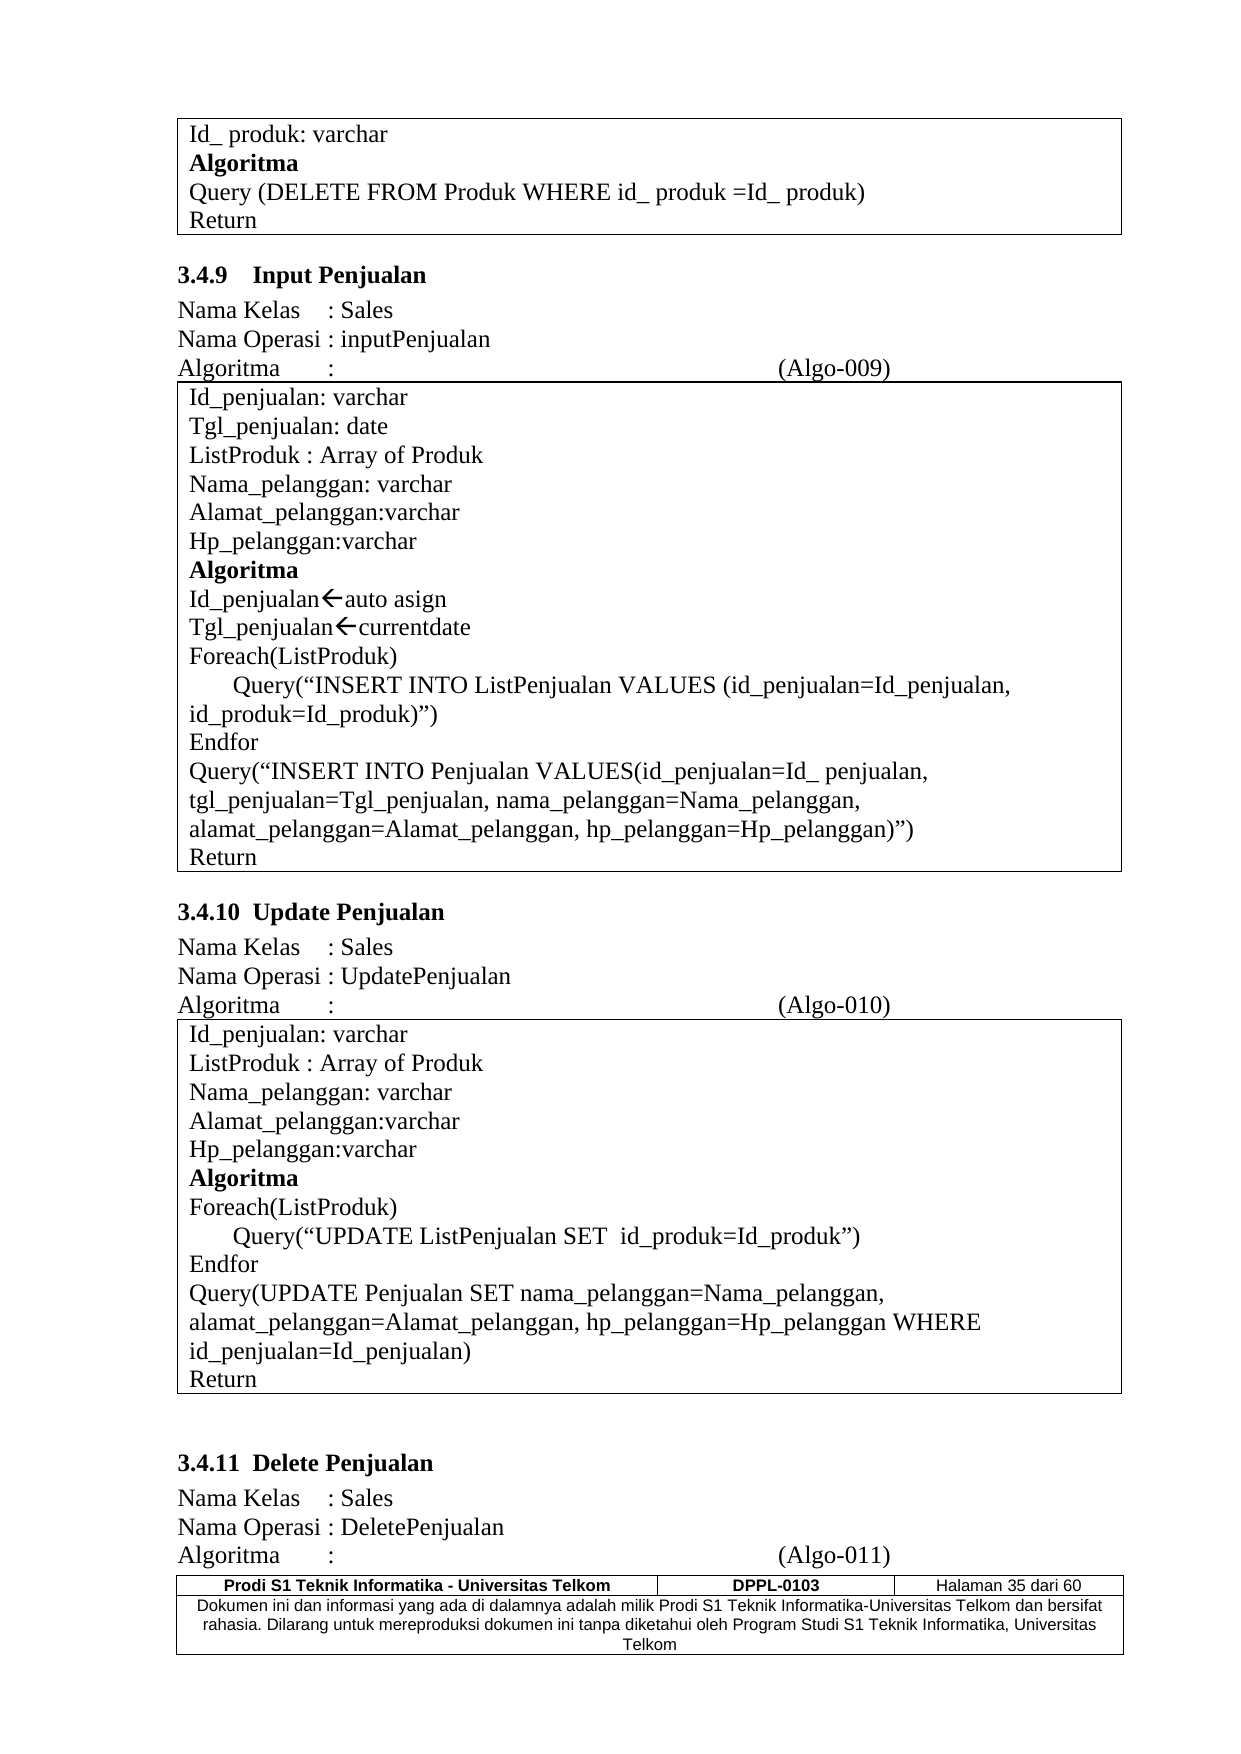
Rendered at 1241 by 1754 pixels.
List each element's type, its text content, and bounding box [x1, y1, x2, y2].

subtitle Input Penjualan [177, 260, 1122, 289]
text Nama Kelas : Sales [177, 932, 1122, 961]
table_header Id_ produk: varchar Algoritma Query (DELETE FROM Produk WHERE id_ produk =Id_ produk) Return [178, 119, 1121, 234]
text Algoritma : (Algo-009) [177, 353, 1122, 381]
text Algoritma : (Algo-010) [177, 990, 1122, 1018]
text Algoritma : (Algo-011) [177, 1541, 1122, 1569]
table_header Id_penjualan: varchar Tgl_penjualan: date ListProduk : Array of Produk Nama_pelanggan: varchar Alamat_pelanggan:varchar Hp_pelanggan:varchar Algoritma Id_penjualanauto asign Tgl_penjualancurrentdate Foreach(ListProduk) Query(“INSERT INTO ListPenjualan VALUES (id_penjualan=Id_penjualan, id_produk=Id_produk)”) Endfor Query(“INSERT INTO Penjualan VALUES(id_penjualan=Id_ penjualan, tgl_penjualan=Tgl_penjualan, nama_pelanggan=Nama_pelanggan, alamat_pelanggan=Alamat_pelanggan, hp_pelanggan=Hp_pelanggan)”) Return [178, 383, 1121, 871]
text Nama Operasi : UpdatePenjualan [177, 961, 1122, 990]
table_header Id_penjualan: varchar ListProduk : Array of Produk Nama_pelanggan: varchar Alamat_pelanggan:varchar Hp_pelanggan:varchar Algoritma Foreach(ListProduk) Query(“UPDATE ListPenjualan SET id_produk=Id_produk”) Endfor Query(UPDATE Penjualan SET nama_pelanggan=Nama_pelanggan, alamat_pelanggan=Alamat_pelanggan, hp_pelanggan=Hp_pelanggan WHERE id_penjualan=Id_penjualan) Return [178, 1020, 1121, 1393]
subtitle Update Penjualan [177, 897, 1122, 926]
text Nama Operasi : DeletePenjualan [177, 1512, 1122, 1541]
text Nama Kelas : Sales [177, 295, 1122, 324]
text Nama Kelas : Sales [177, 1483, 1122, 1512]
subtitle Delete Penjualan [177, 1448, 1122, 1477]
text Nama Operasi : inputPenjualan [177, 324, 1122, 353]
